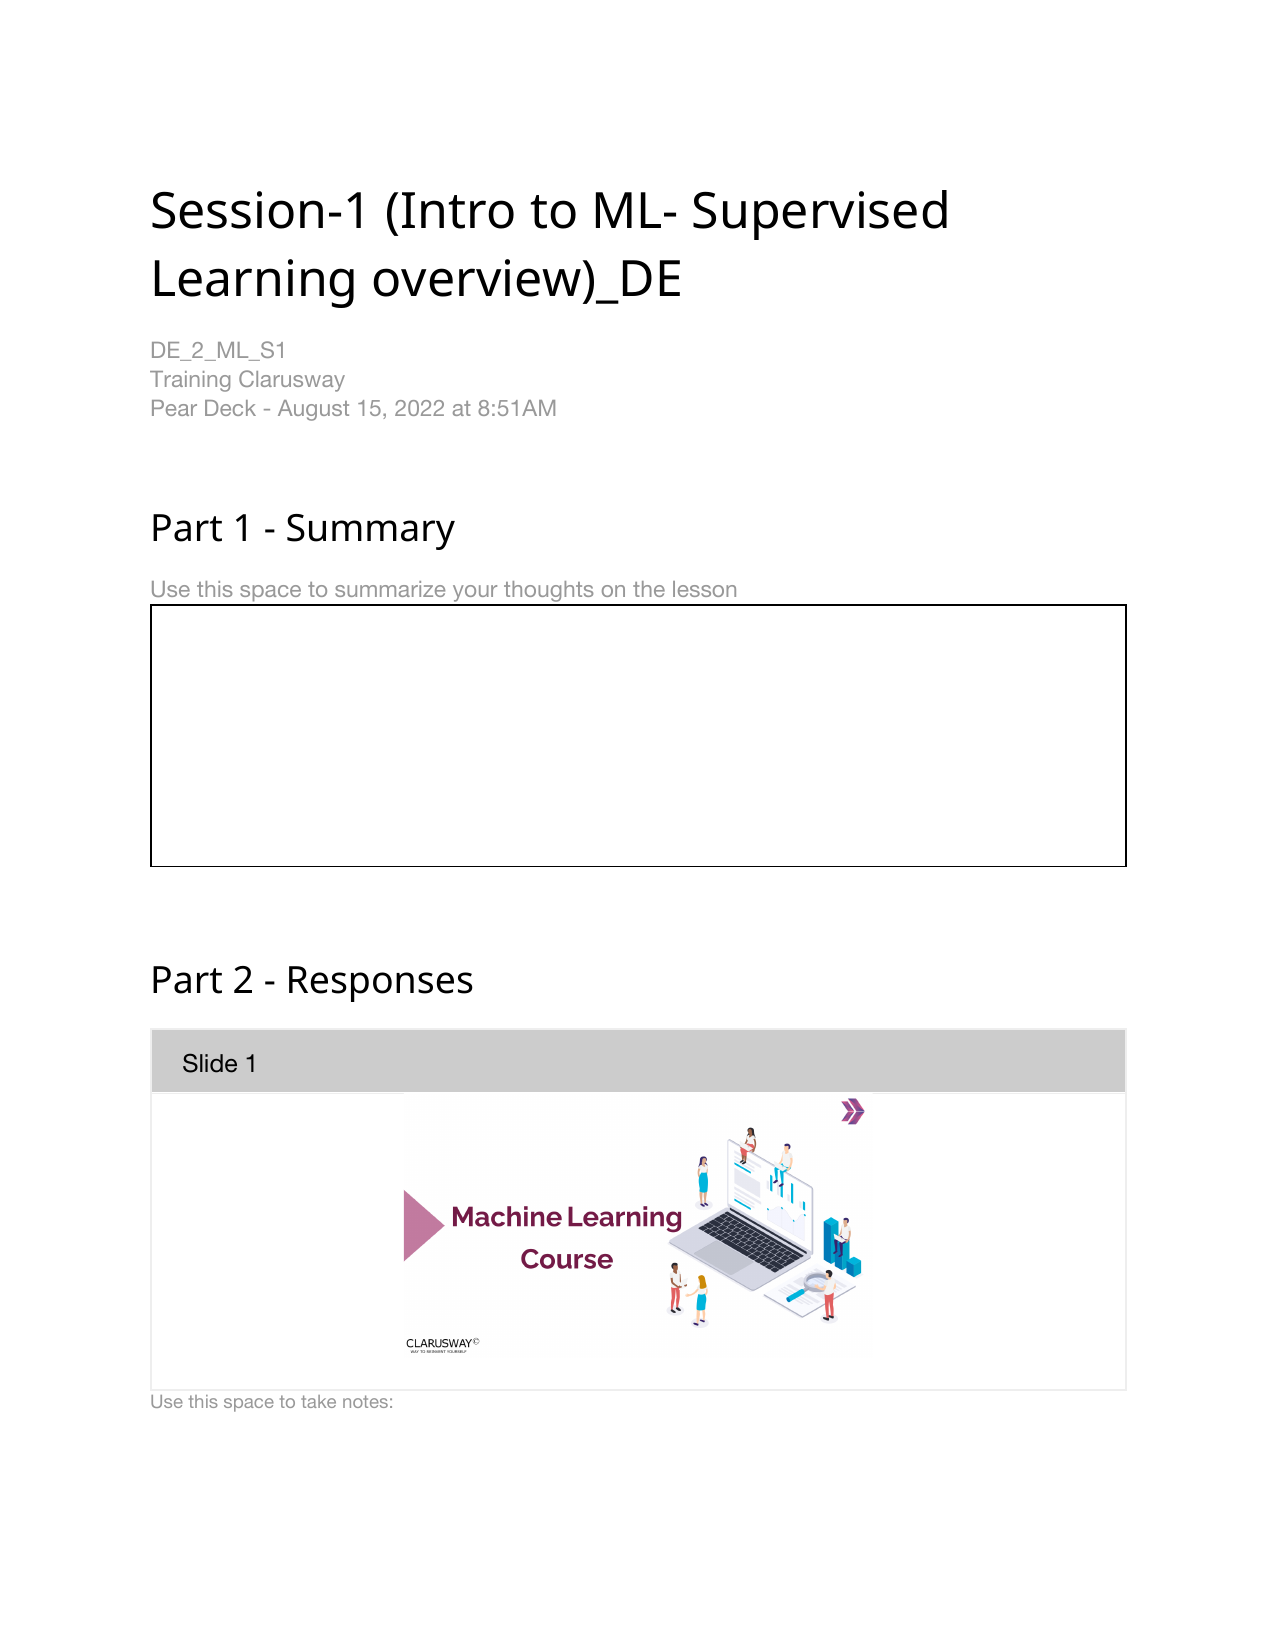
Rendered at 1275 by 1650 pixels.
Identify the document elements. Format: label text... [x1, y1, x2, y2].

text Use this space to summarize your thoughts on the lesson [150, 575, 1125, 604]
picture [403, 1093, 873, 1358]
text DE_2_ML_S1 [150, 336, 1125, 365]
text Pear Deck - August 15, 2022 at 8:51AM [150, 394, 1125, 423]
subtitle Part 2 - Responses [150, 954, 1125, 1005]
table_cell [152, 1094, 1125, 1389]
subtitle Session-1 (Intro to ML- Supervised Learning overview)_DE [150, 175, 1125, 311]
table_header Slide 1 [152, 1030, 1125, 1092]
text Use this space to take notes: [150, 1391, 1125, 1414]
table_header [152, 606, 1125, 866]
text Training Clarusway [150, 365, 1125, 394]
subtitle Part 1 - Summary [150, 501, 1125, 552]
